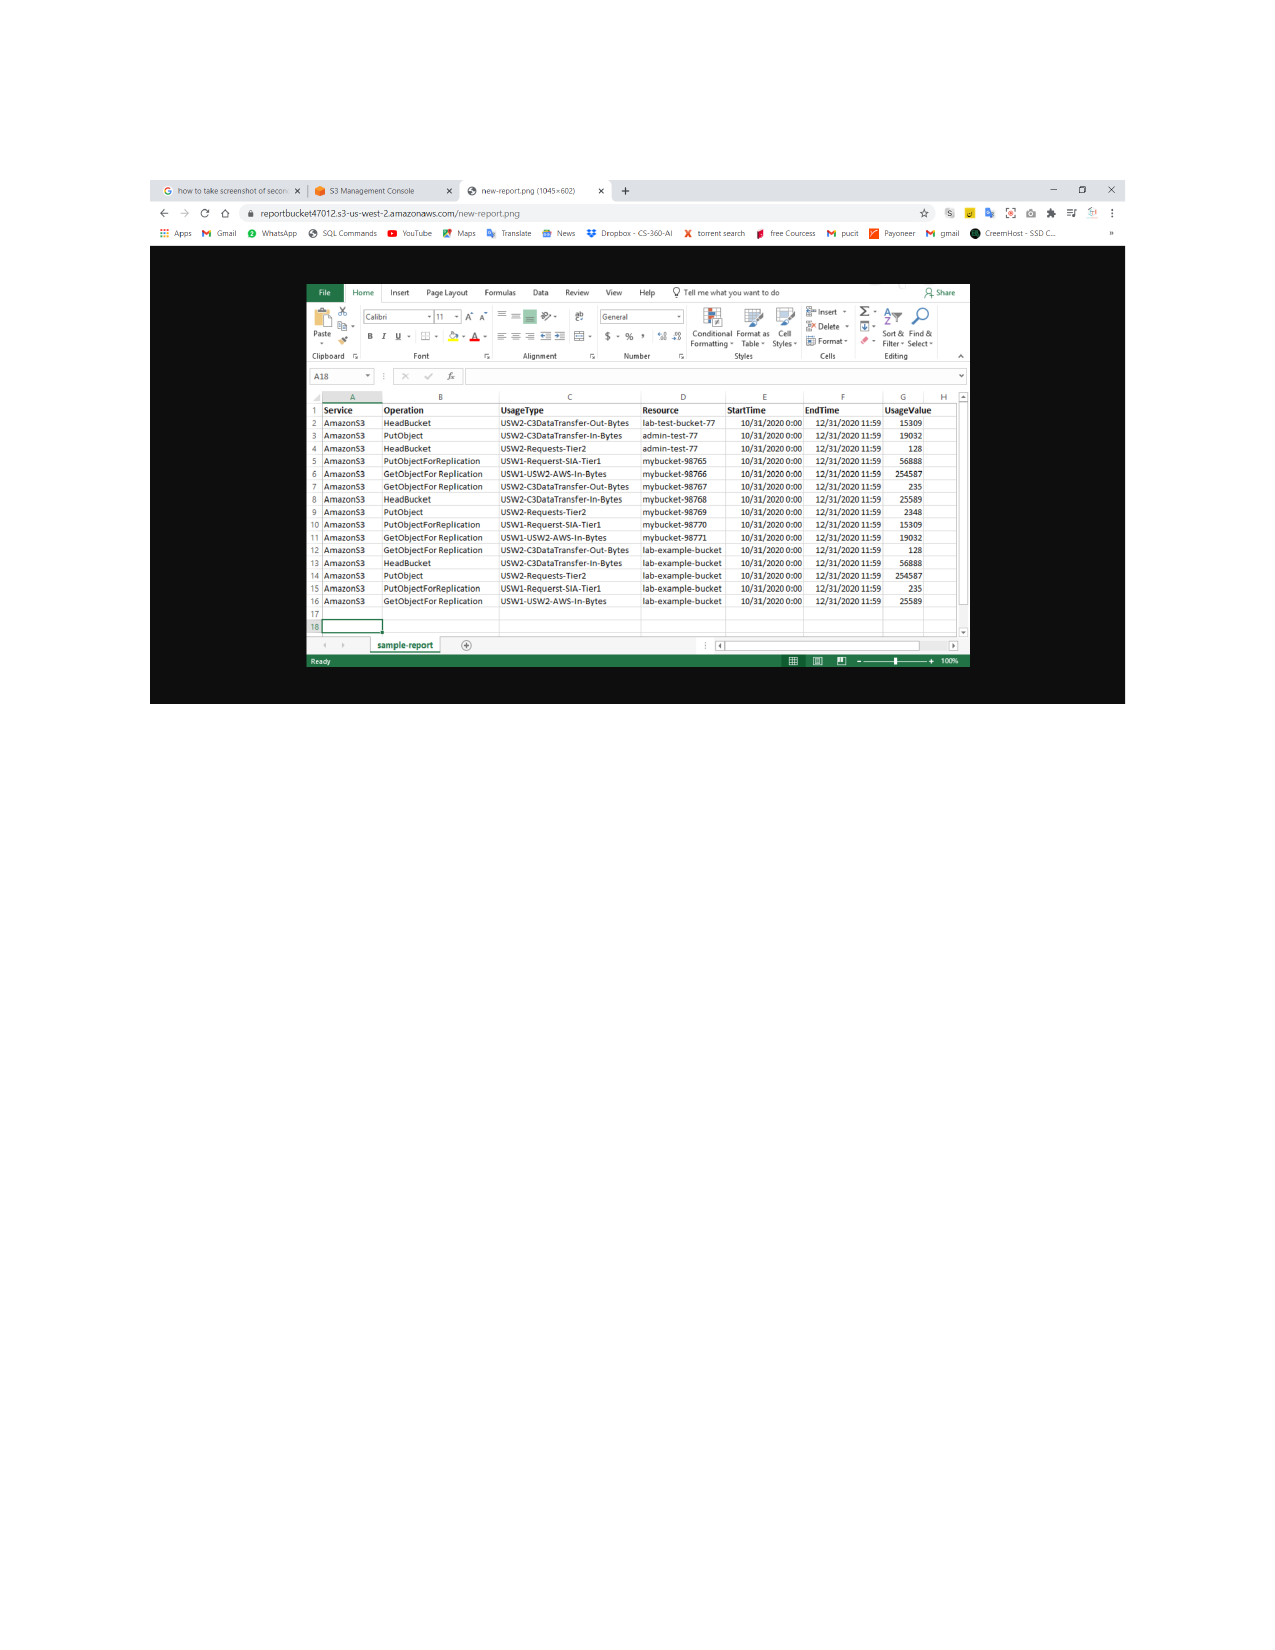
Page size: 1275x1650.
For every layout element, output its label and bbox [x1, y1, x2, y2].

picture [150, 180, 1125, 704]
